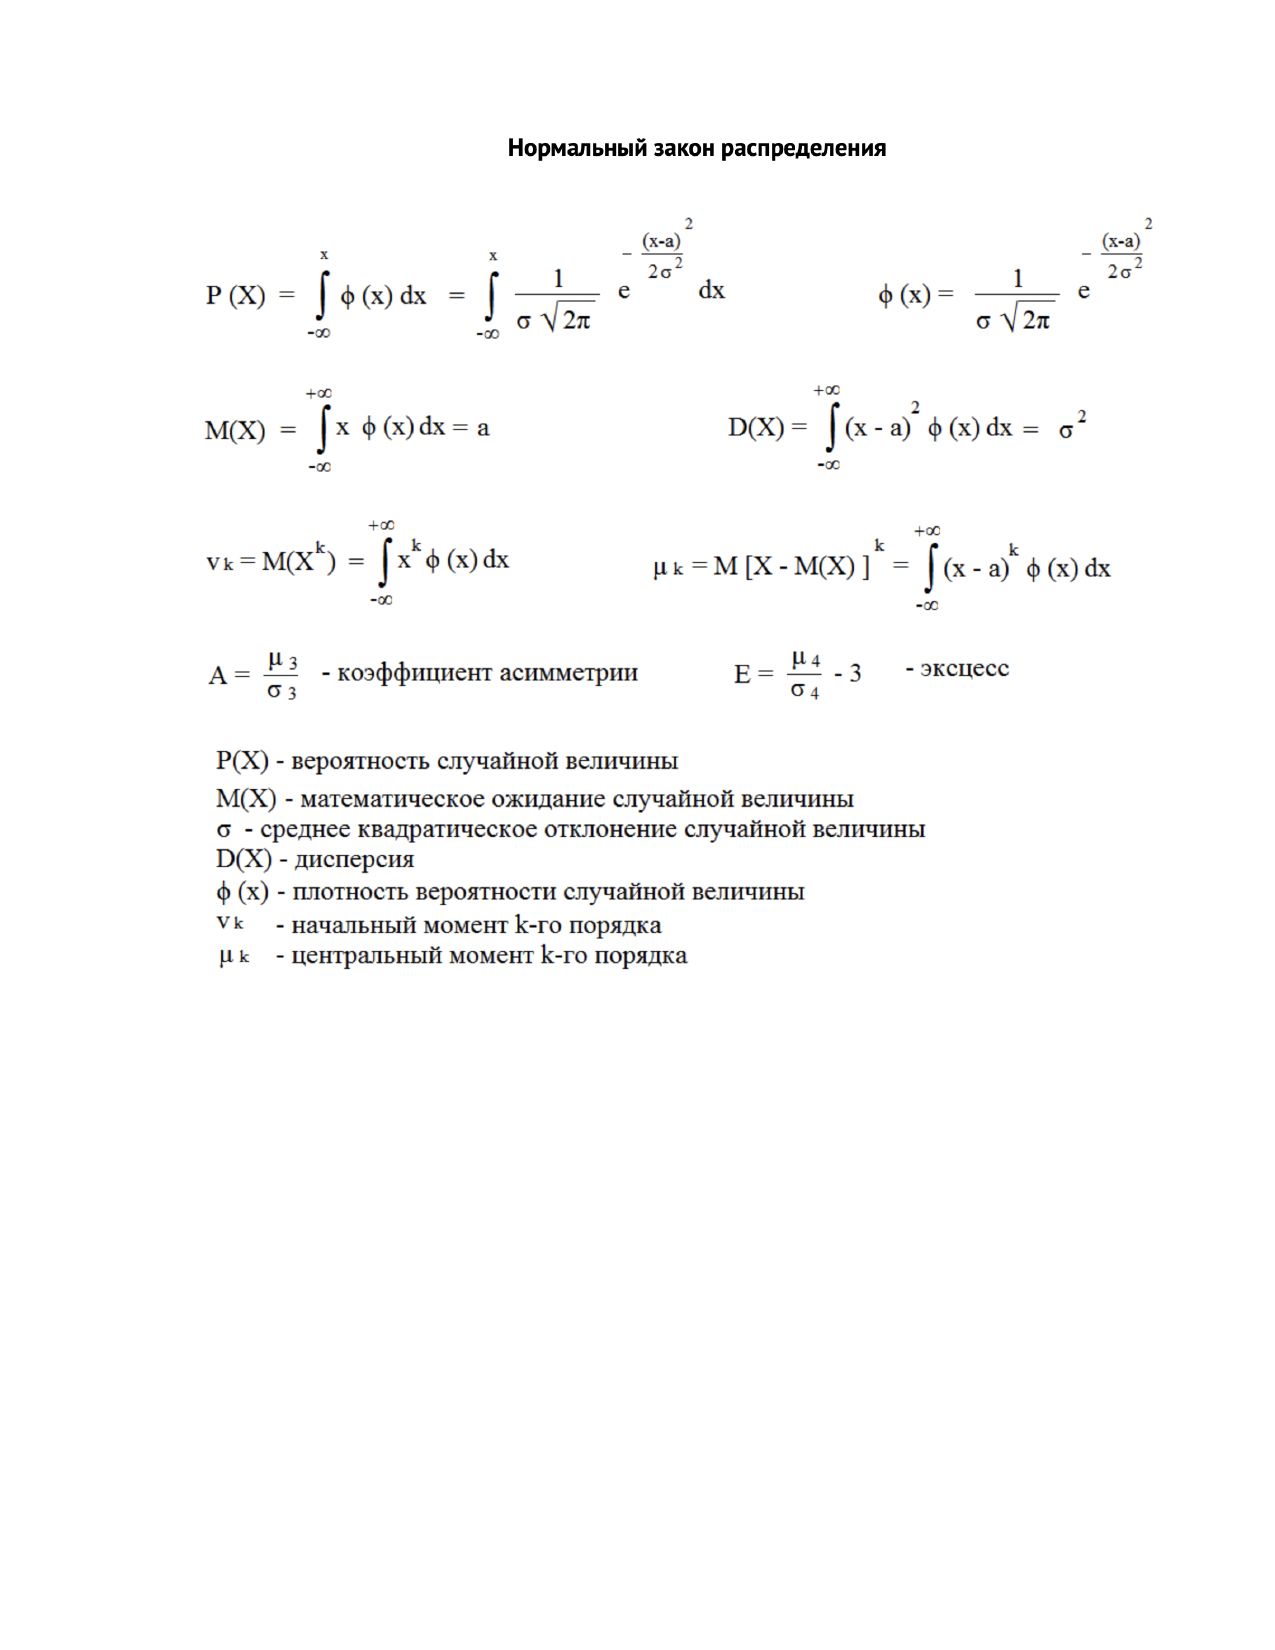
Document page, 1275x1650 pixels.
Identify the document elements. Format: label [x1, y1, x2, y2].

picture [177, 118, 1187, 982]
